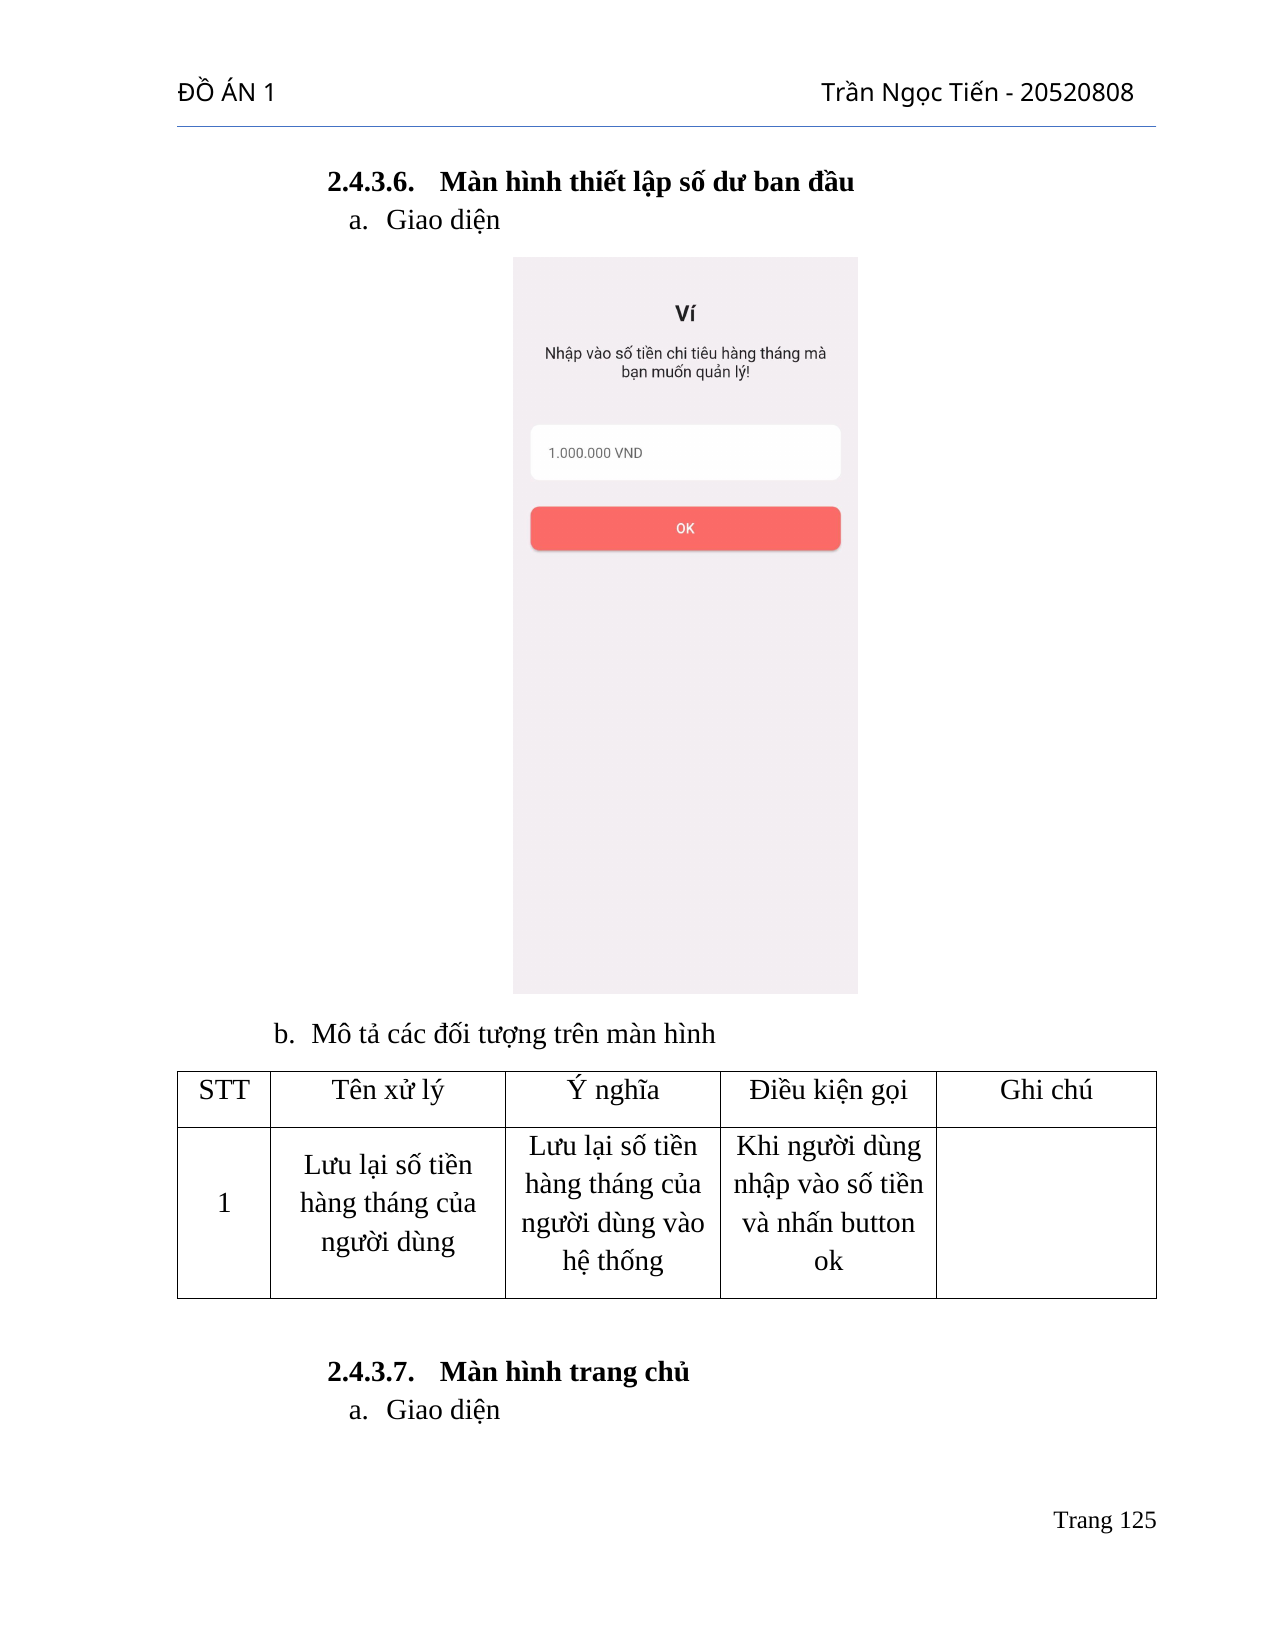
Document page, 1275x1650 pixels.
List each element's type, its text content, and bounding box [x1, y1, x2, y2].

table_header Ghi chú [937, 1072, 1156, 1127]
list Màn hình trang chủ [327, 1354, 1156, 1387]
table_cell Khi người dùng nhập vào số tiền và nhấn button ok [721, 1128, 936, 1298]
table_cell Lưu lại số tiền hàng tháng của người dùng vào hệ thống [506, 1128, 720, 1298]
table_cell Lưu lại số tiền hàng tháng của người dùng [271, 1128, 505, 1298]
table_cell 1 [178, 1128, 270, 1298]
table_header STT [178, 1072, 270, 1127]
list Màn hình thiết lập số dư ban đầu [327, 164, 1156, 197]
table_header Ý nghĩa [506, 1072, 720, 1127]
list Mô tả các đối tượng trên màn hình [273, 1016, 1156, 1049]
list Giao diện [348, 1392, 1156, 1426]
table_cell [937, 1128, 1156, 1298]
picture [513, 257, 858, 994]
table_header Điều kiện gọi [721, 1072, 936, 1127]
list Giao diện [348, 202, 1156, 236]
table_header Tên xử lý [271, 1072, 505, 1127]
